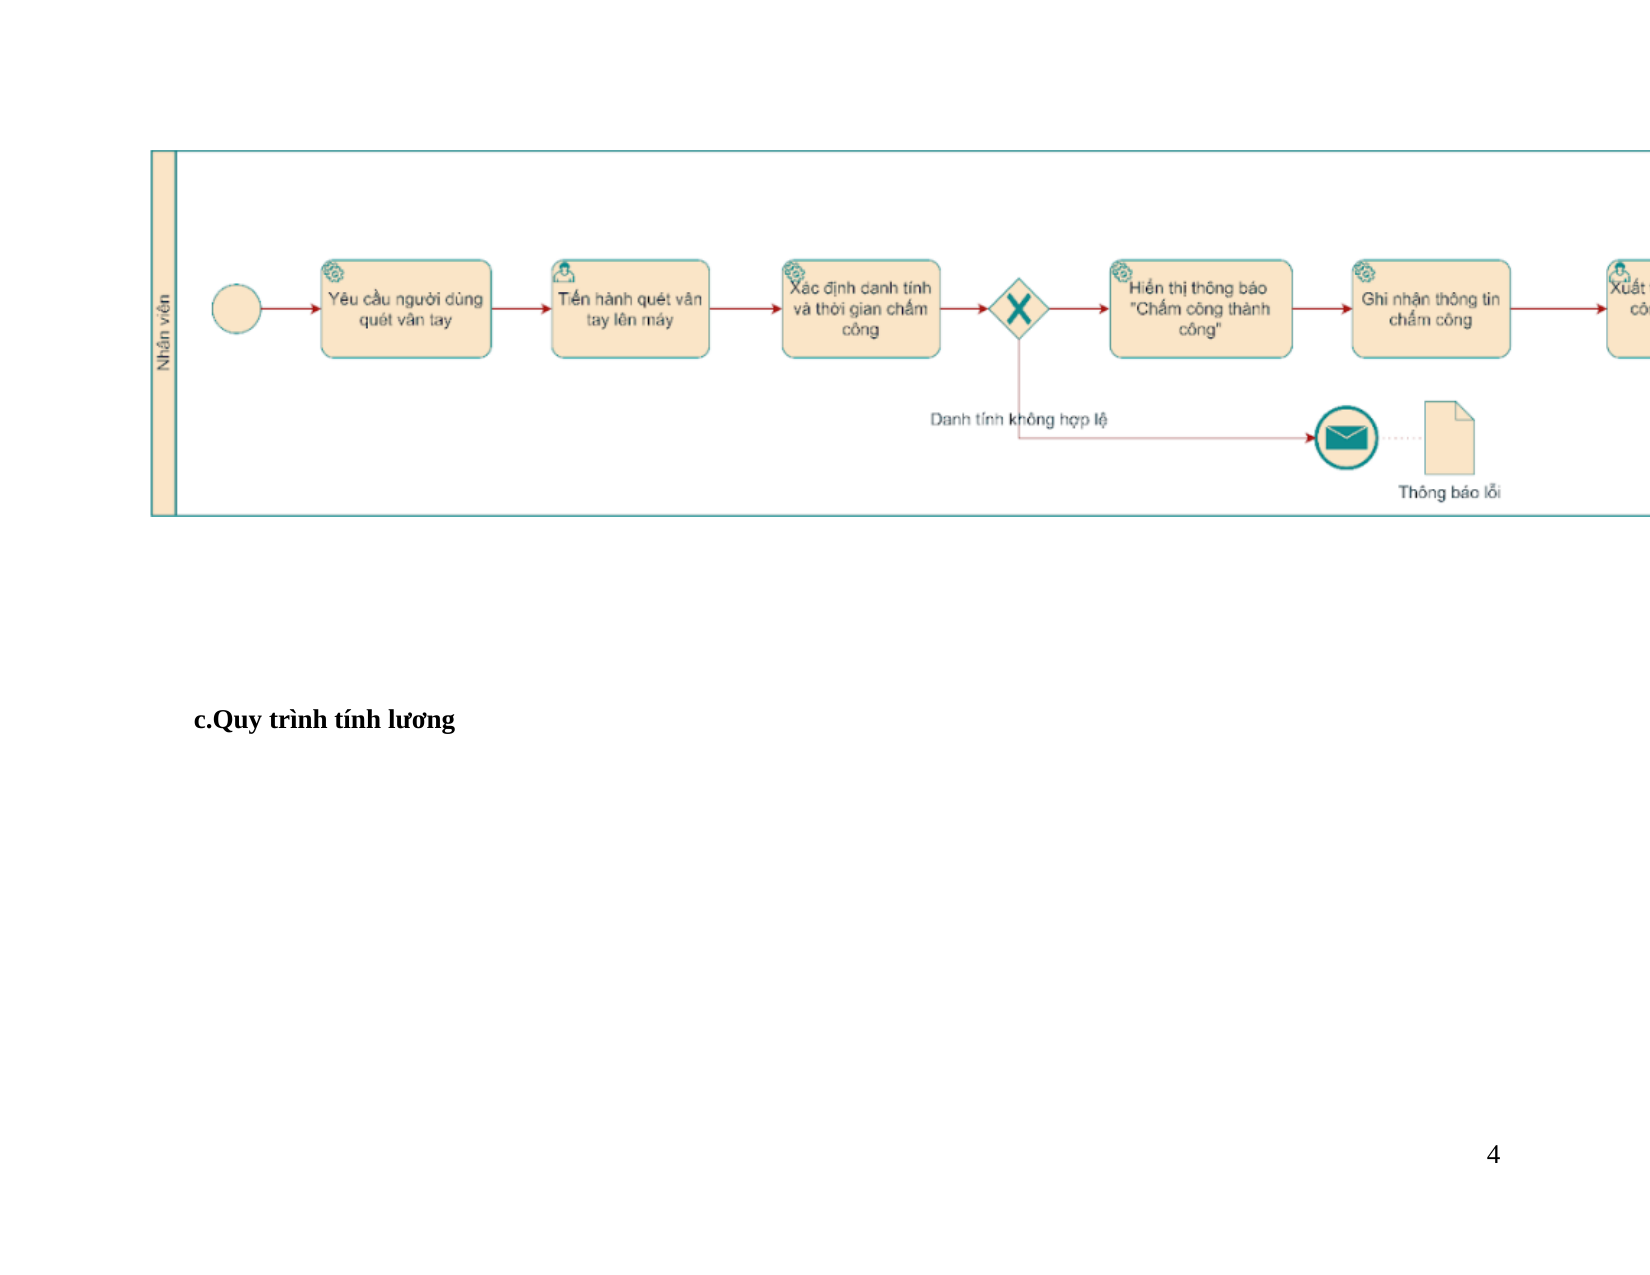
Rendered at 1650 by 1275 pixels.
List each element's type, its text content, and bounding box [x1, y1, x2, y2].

picture [150, 150, 1650, 517]
text c.Quy trình tính lương [150, 703, 1500, 734]
